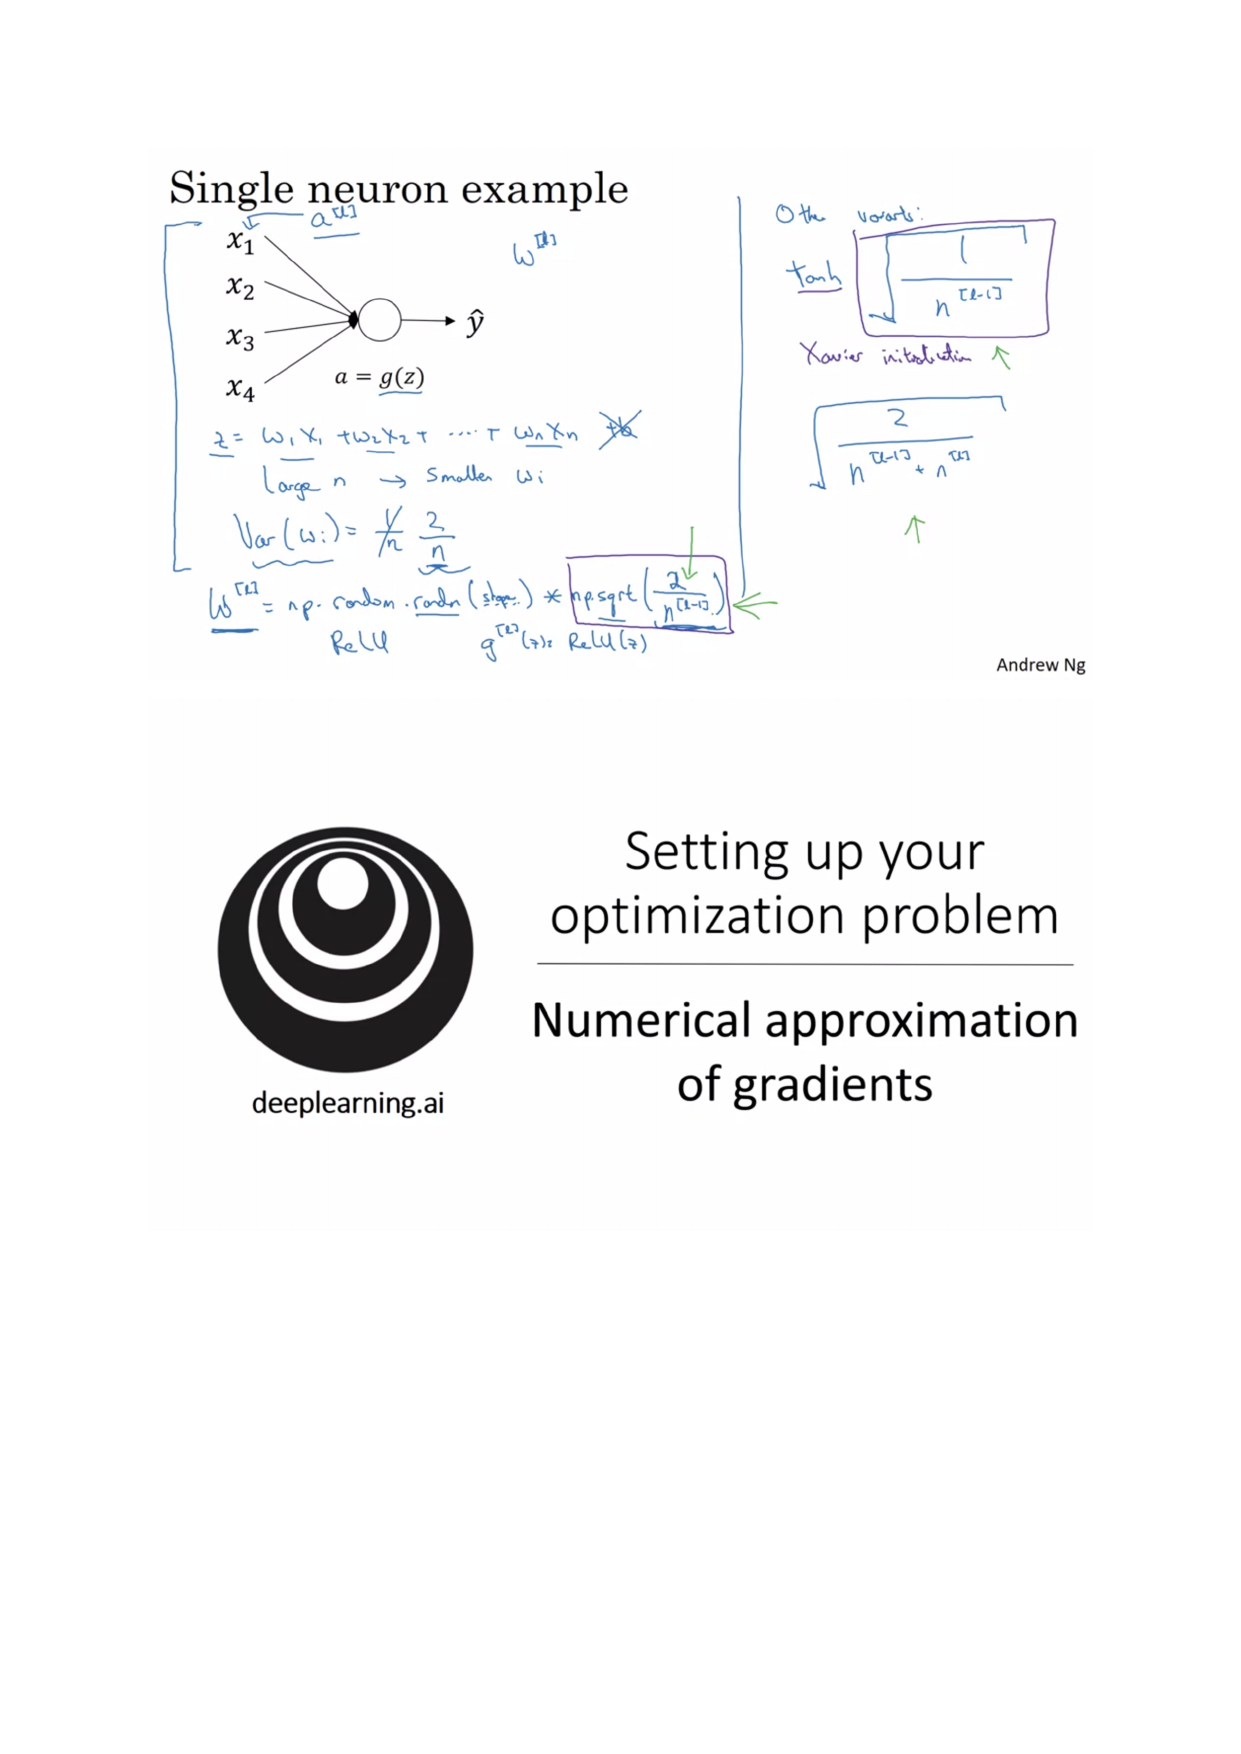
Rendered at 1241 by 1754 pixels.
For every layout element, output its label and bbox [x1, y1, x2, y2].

picture [147, 147, 1093, 680]
picture [147, 698, 1093, 1231]
